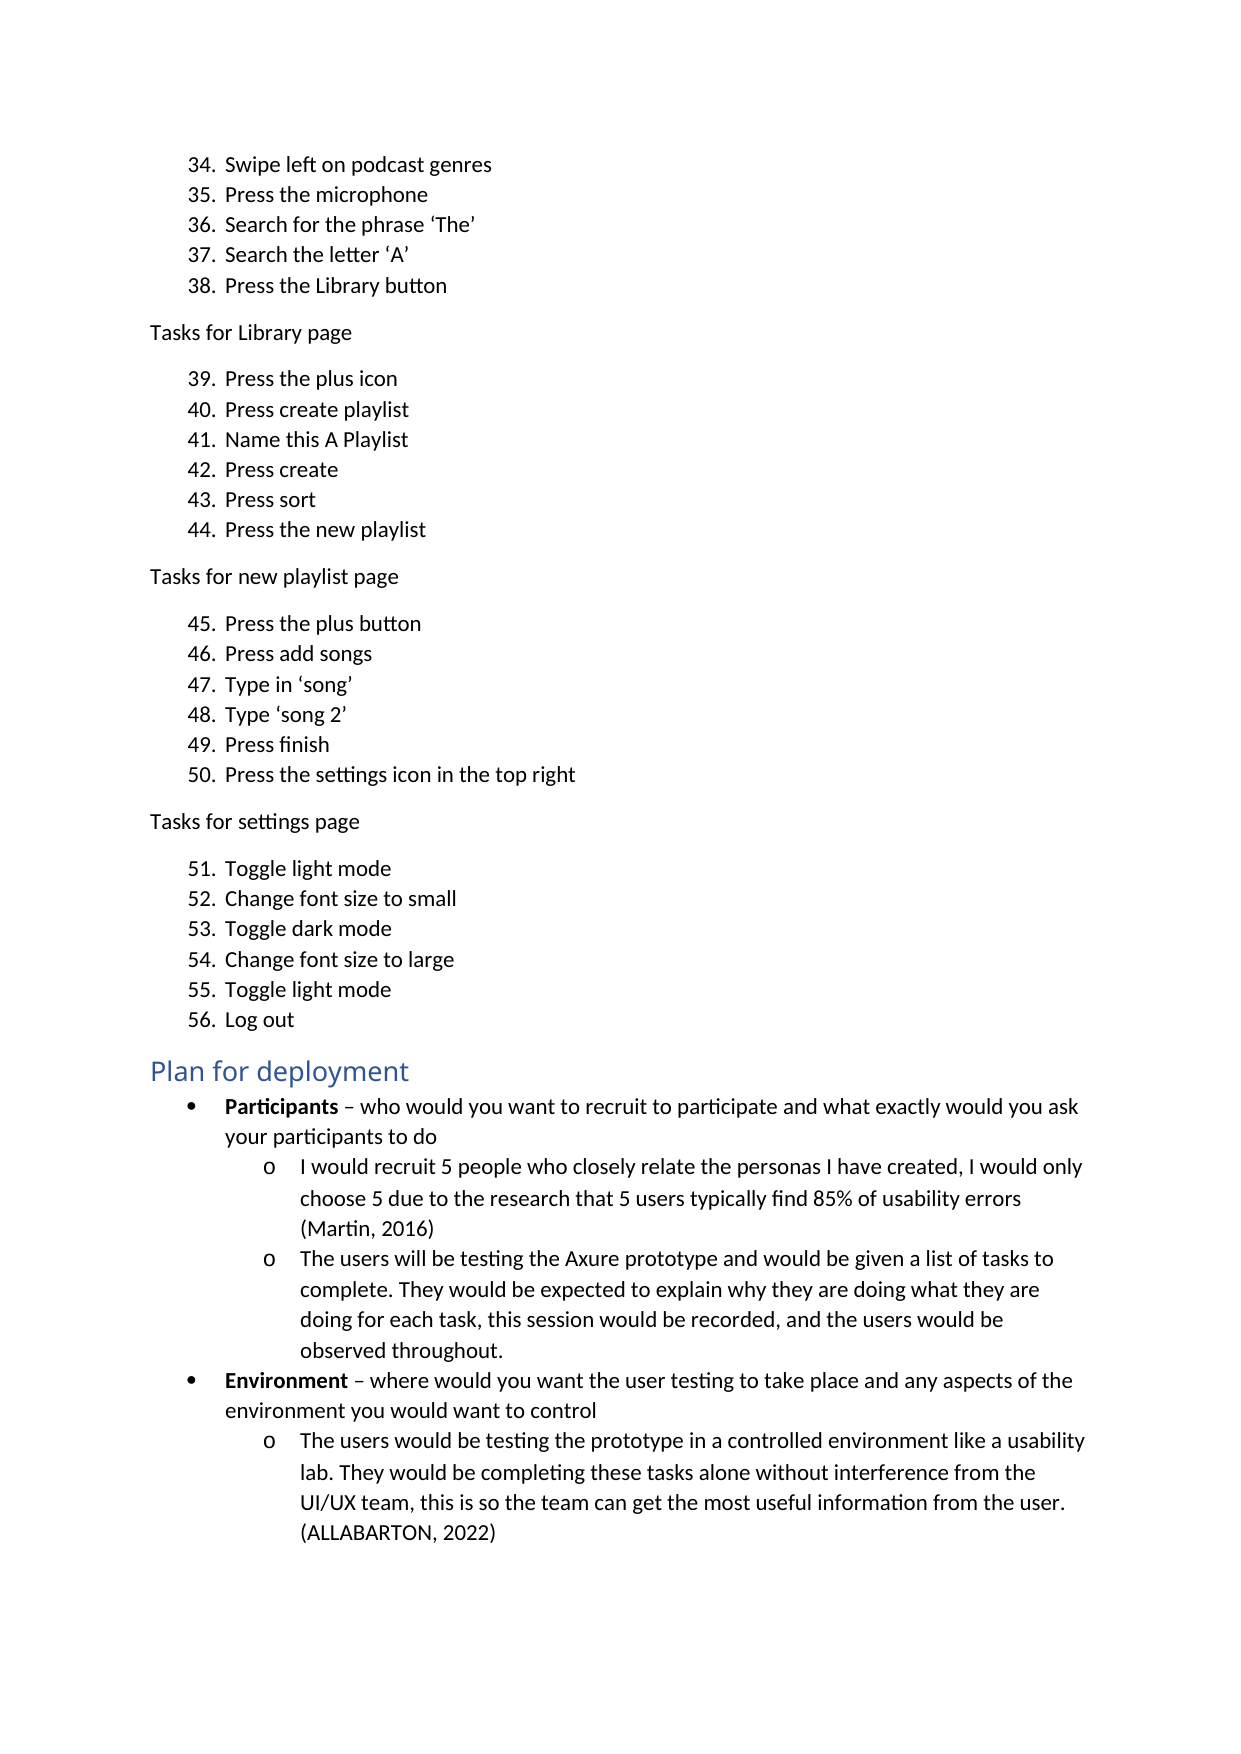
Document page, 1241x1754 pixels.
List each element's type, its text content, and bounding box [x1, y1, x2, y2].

list Type in ‘song’ [187, 670, 1090, 698]
list Search the letter ‘A’ [187, 241, 1090, 269]
list The users would be testing the prototype in a controlled environment like a usability lab. They would be completing these tasks alone without interference from the UI/UX team, this is so the team can get the most useful information from the user. [262, 1426, 1090, 1546]
list Swipe left on podcast genres [187, 150, 1090, 178]
list Press the settings icon in the top right [187, 760, 1090, 788]
list Press sort [187, 485, 1090, 513]
list Participants – who would you want to recruit to participate and what exactly would you ask your participants to do [187, 1092, 1090, 1150]
list Press the microphone [187, 180, 1090, 208]
list The users will be testing the Axure prototype and would be given a list of tasks to complete. They would be expected to explain why they are doing what they are doing for each task, this session would be recorded, and the users would be observed throughout. [262, 1244, 1090, 1364]
list Press finish [187, 730, 1090, 758]
list Type ‘song 2’ [187, 700, 1090, 728]
list I would recruit 5 people who closely relate the personas I have created, I would only choose 5 due to the research that 5 users typically find 85% of usability errors [262, 1152, 1090, 1242]
list Press create playlist [187, 395, 1090, 423]
list Toggle light mode [187, 854, 1090, 882]
subtitle Plan for deployment [150, 1052, 1090, 1089]
text Tasks for Library page [150, 318, 1090, 346]
list Toggle light mode [187, 975, 1090, 1003]
list Change font size to large [187, 945, 1090, 973]
list Toggle dark mode [187, 914, 1090, 943]
list Environment – where would you want the user testing to take place and any aspects of the environment you would want to control [187, 1366, 1090, 1424]
list Press the Library button [187, 271, 1090, 299]
text Tasks for settings page [150, 807, 1090, 835]
list Name this A Playlist [187, 425, 1090, 453]
list Log out [187, 1005, 1090, 1033]
list Press the plus icon [187, 364, 1090, 393]
list Press the plus button [187, 609, 1090, 637]
list Press create [187, 455, 1090, 483]
list Search for the phrase ‘The’ [187, 210, 1090, 238]
list Press add songs [187, 639, 1090, 668]
text Tasks for new playlist page [150, 562, 1090, 591]
list Press the new playlist [187, 516, 1090, 544]
list Change font size to small [187, 884, 1090, 912]
